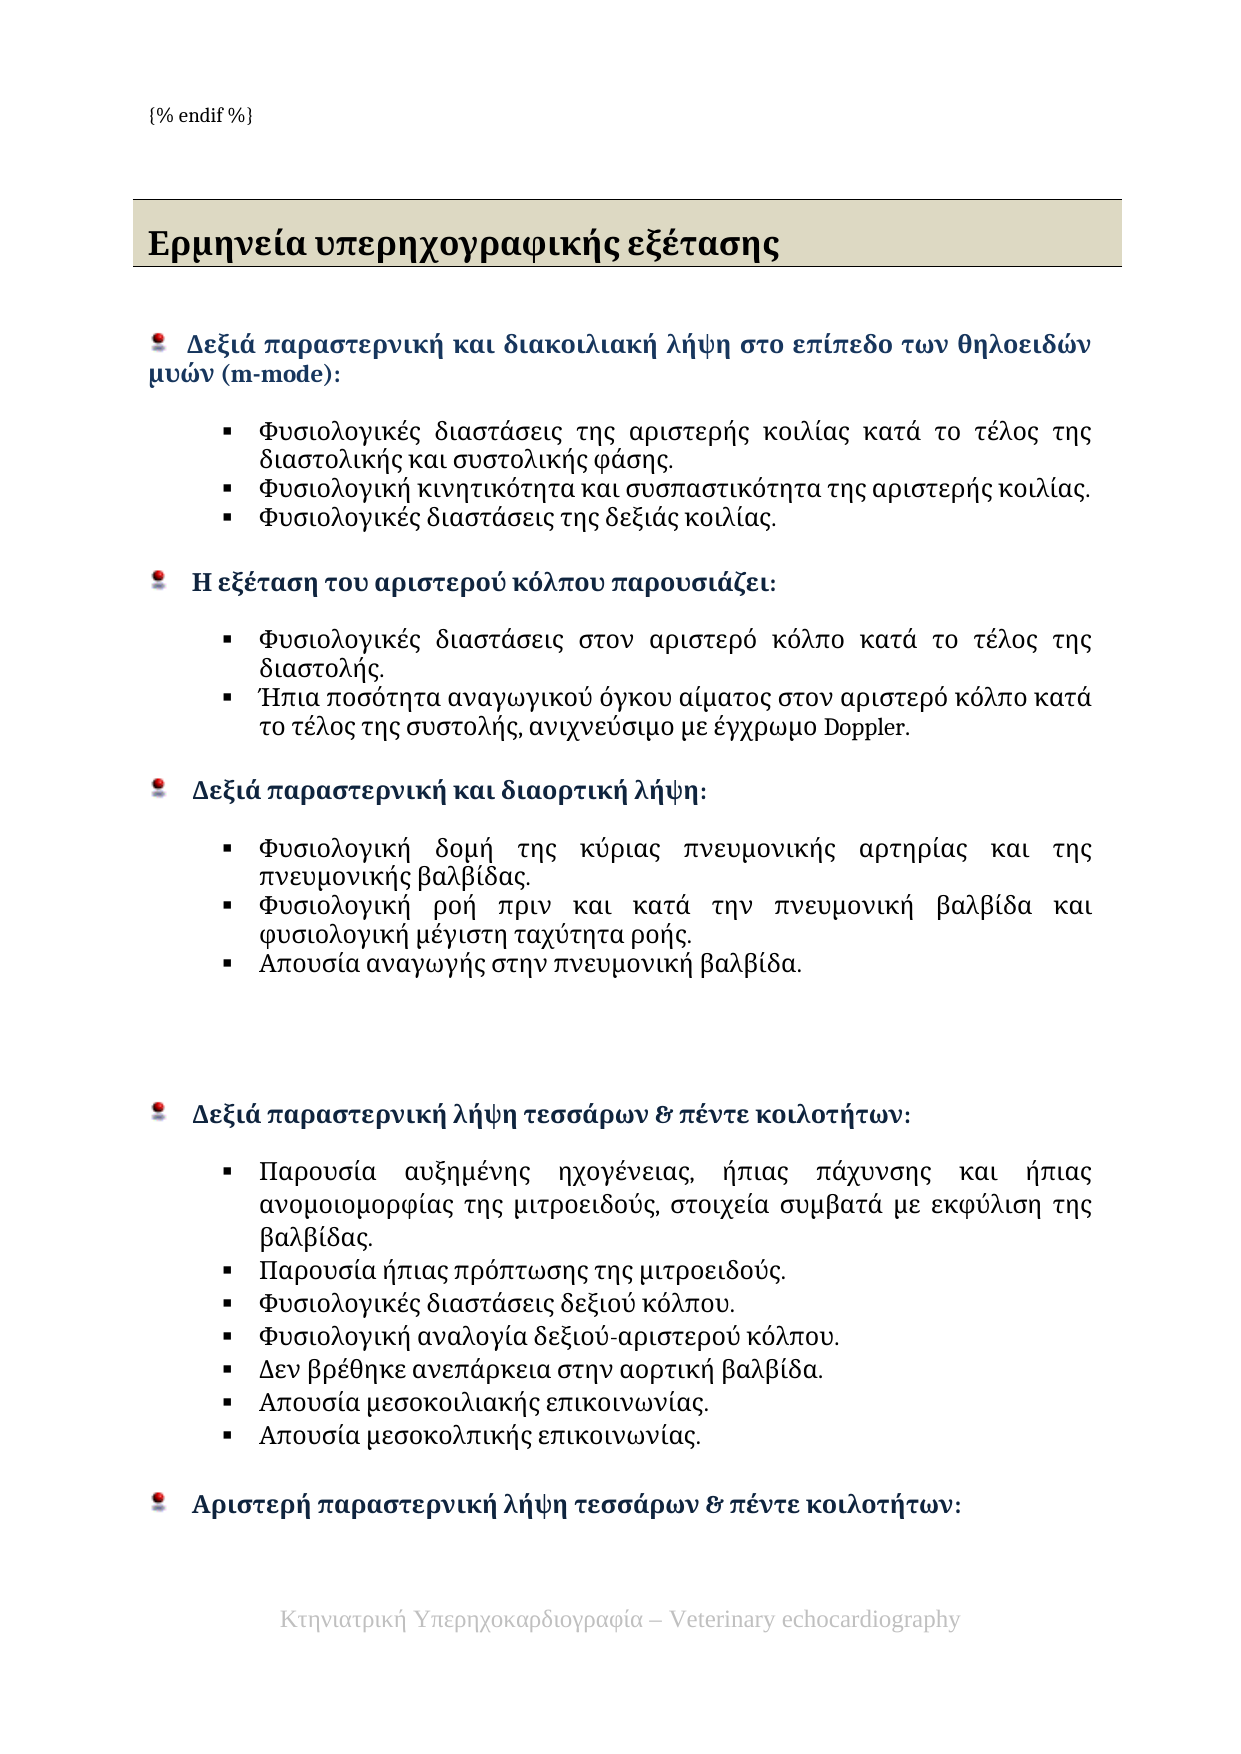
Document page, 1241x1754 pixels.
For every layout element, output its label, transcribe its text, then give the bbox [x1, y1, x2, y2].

text Η εξέταση του αριστερού κόλπου παρουσιάζει: [148, 561, 1092, 597]
list Απουσία μεσοκοιλιακής επικοινωνίας. [221, 1389, 1092, 1418]
list Παρουσία αυξημένης ηχογένειας, ήπιας πάχυνσης και ήπιας ανομοιομορφίας της μιτροειδούς, στοιχεία συμβατά με εκφύλιση της βαλβίδας. [221, 1158, 1092, 1253]
picture [147, 561, 170, 592]
list Φυσιολογική ροή πριν και κατά την πνευμονική βαλβίδα και φυσιολογική μέγιστη ταχύτητα ροής. [221, 892, 1092, 949]
list Φυσιολογικές διαστάσεις δεξιού κόλπου. [221, 1290, 1092, 1319]
list Απουσία μεσοκολπικής επικοινωνίας. [221, 1422, 1092, 1451]
text Αριστερή παραστερνική λήψη τεσσάρων & πέντε κοιλοτήτων: [148, 1484, 1092, 1520]
picture [147, 770, 170, 800]
list Φυσιολογική αναλογία δεξιού-αριστερού κόλπου. [221, 1323, 1092, 1352]
text Δεξιά παραστερνική και διαορτική λήψη: [148, 770, 1092, 806]
list Φυσιολογική δομή της κύριας πνευμονικής αρτηρίας και της πνευμονικής βαλβίδας. [221, 834, 1092, 892]
list Απουσία αναγωγής στην πνευμονική βαλβίδα. [221, 949, 1092, 978]
picture [147, 1093, 170, 1123]
picture [147, 324, 170, 354]
text {% endif %} [148, 103, 1092, 127]
list Φυσιολογικές διαστάσεις της αριστερής κοιλίας κατά το τέλος της διαστολικής και συστολικής φάσης. [221, 418, 1092, 475]
text Δεξιά παραστερνική και διακοιλιακή λήψη στο επίπεδο των θηλοειδών μυών (m-mode): [148, 324, 1092, 389]
list Φυσιολογική κινητικότητα και συσπαστικότητα της αριστερής κοιλίας. [221, 475, 1092, 504]
picture [147, 1483, 170, 1514]
list Δεν βρέθηκε ανεπάρκεια στην αορτική βαλβίδα. [221, 1356, 1092, 1385]
list Φυσιολογικές διαστάσεις στον αριστερό κόλπο κατά το τέλος της διαστολής. [221, 626, 1092, 684]
list Παρουσία ήπιας πρόπτωσης της μιτροειδούς. [221, 1257, 1092, 1286]
text Δεξιά παραστερνική λήψη τεσσάρων & πέντε κοιλοτήτων: [148, 1093, 1092, 1129]
list Ήπια ποσότητα αναγωγικού όγκου αίματος στον αριστερό κόλπο κατά το τέλος της συστολής, ανιχνεύσιμο με έγχρωμο Doppler. [221, 684, 1092, 741]
list Φυσιολογικές διαστάσεις της δεξιάς κοιλίας. [221, 504, 1092, 533]
subtitle Ερμηνεία υπερηχογραφικής εξέτασης [133, 200, 1122, 266]
